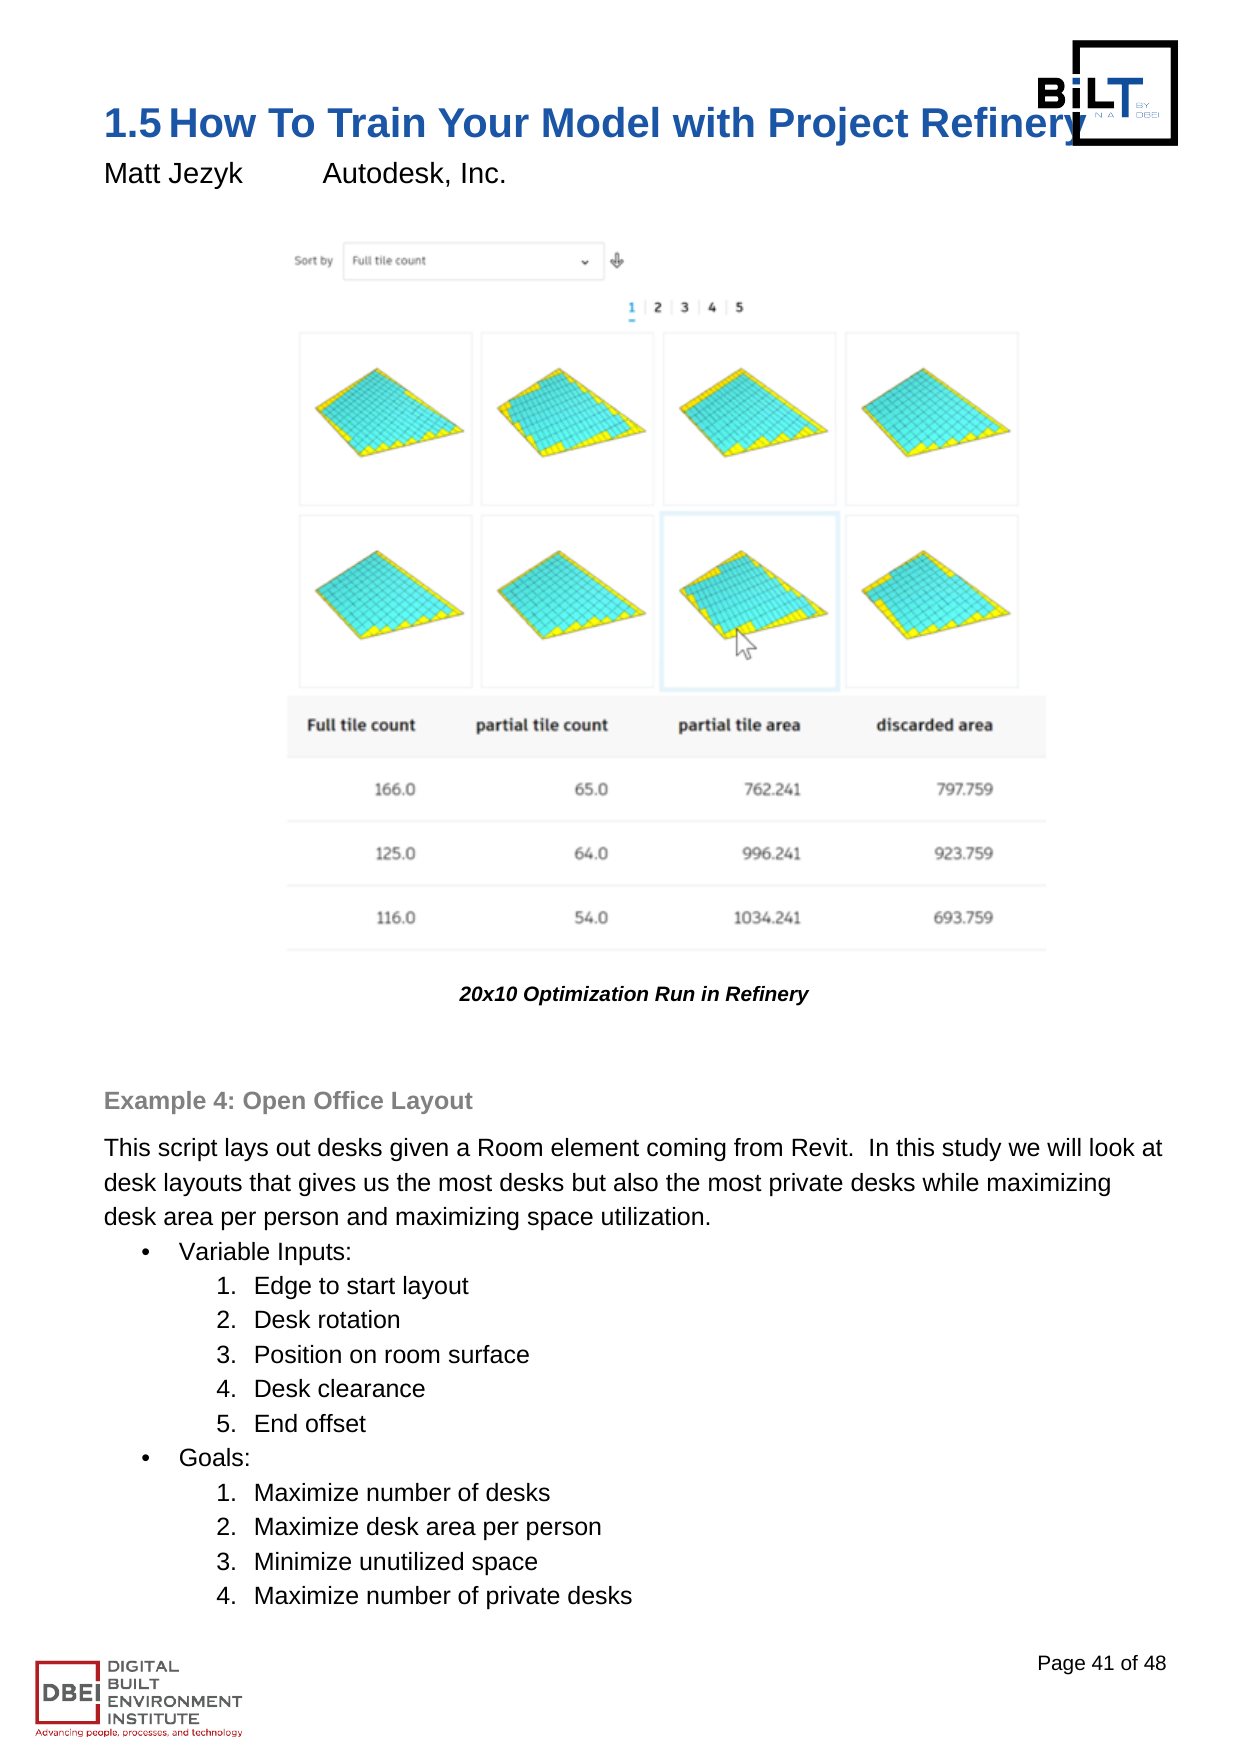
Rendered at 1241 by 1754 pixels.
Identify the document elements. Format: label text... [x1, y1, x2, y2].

list Minimize unutilized space [216, 1547, 1167, 1576]
list Variable Inputs: [141, 1237, 1167, 1265]
list Maximize number of private desks [216, 1581, 1167, 1610]
list Desk clearance [216, 1374, 1167, 1403]
list Position on room surface [216, 1340, 1167, 1369]
list Goals: [141, 1443, 1167, 1472]
picture [1031, 31, 1182, 154]
list End offset [216, 1409, 1167, 1438]
list Maximize desk area per person [216, 1512, 1167, 1541]
list Maximize number of desks [216, 1478, 1167, 1507]
text 20x10 Optimization Run in Refinery [103, 982, 1167, 1006]
subtitle Example 4: Open Office Layout [103, 1086, 1167, 1115]
picture [261, 228, 1047, 977]
list Edge to start layout [216, 1271, 1167, 1300]
picture [27, 1652, 243, 1740]
list Desk rotation [216, 1306, 1167, 1334]
text This script lays out desks given a Room element coming from Revit. In this study we will look at desk layouts that gives us the most desks but also the most private desks while maximizing desk area per person and maximizing space utilization. [103, 1133, 1167, 1231]
